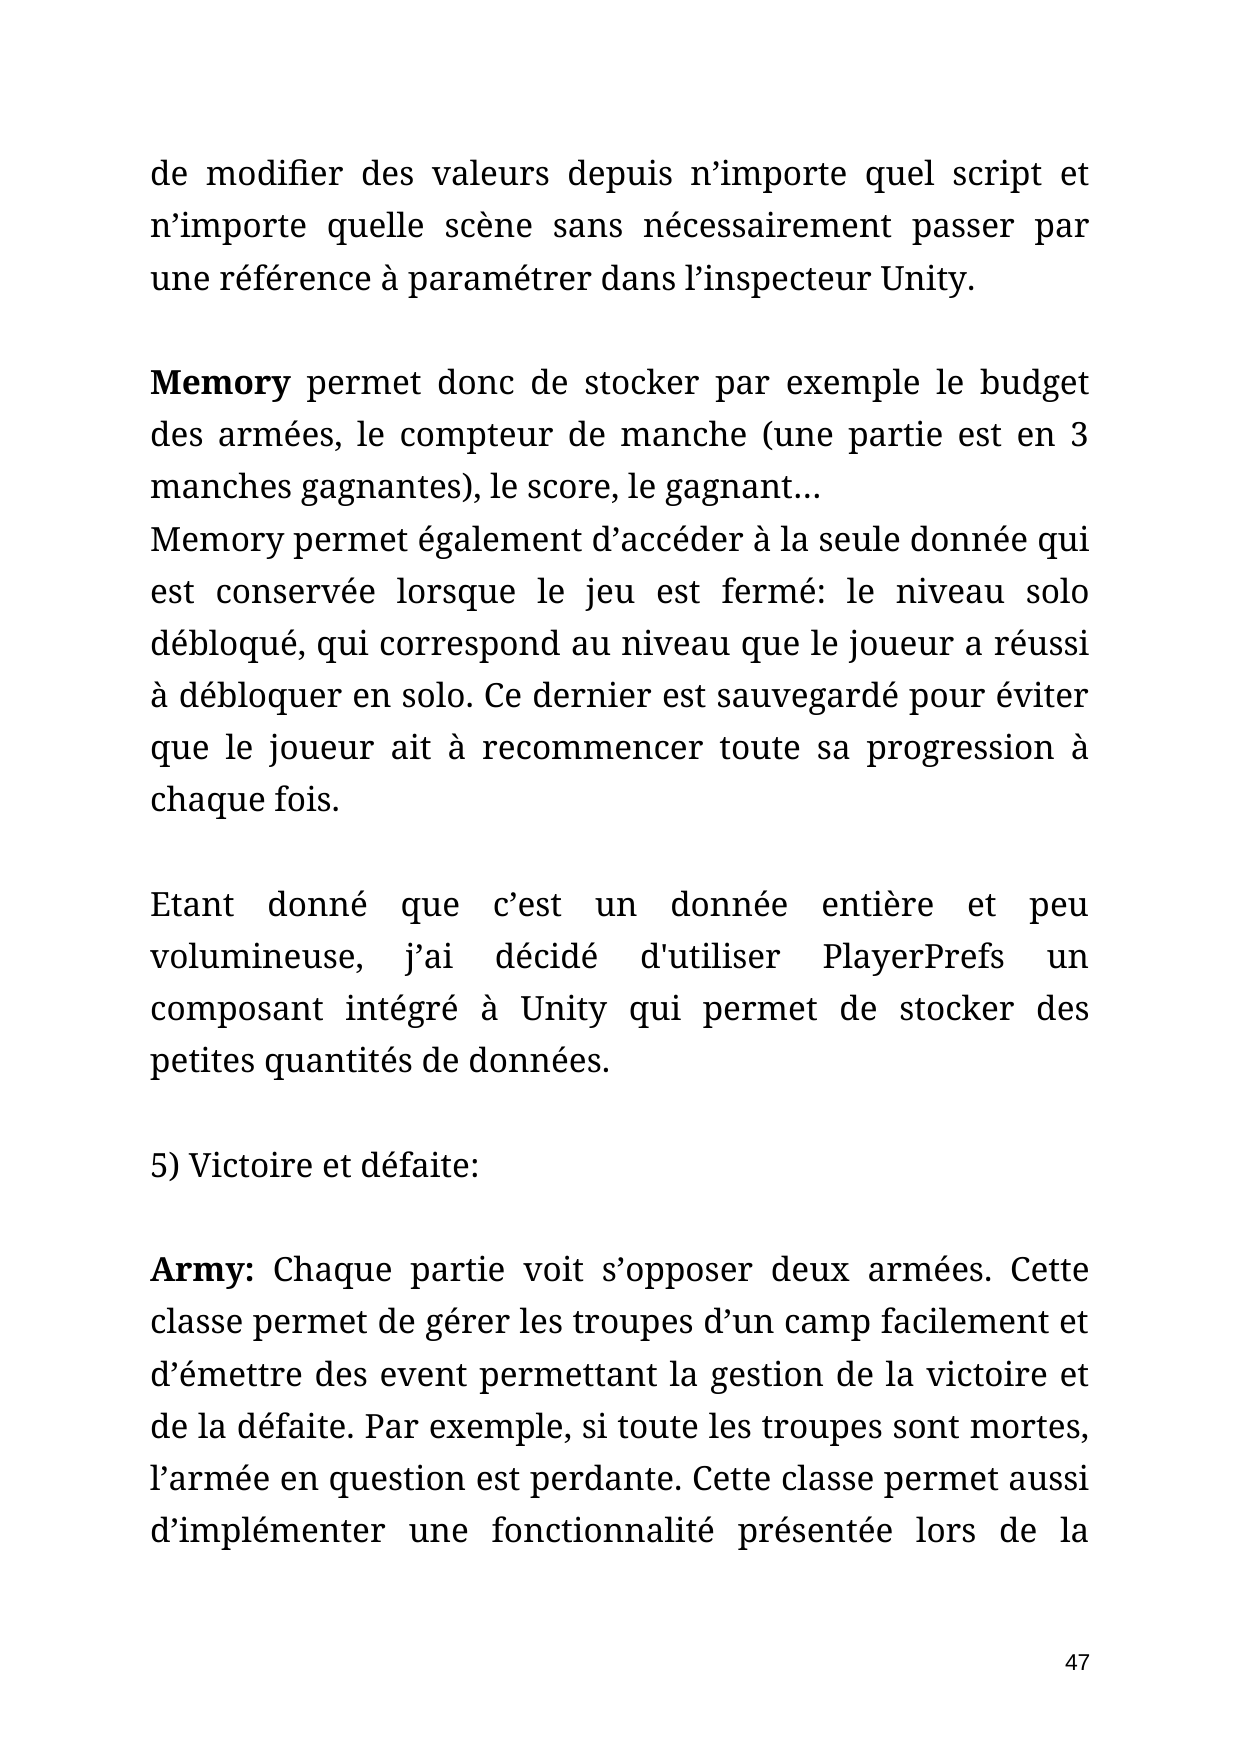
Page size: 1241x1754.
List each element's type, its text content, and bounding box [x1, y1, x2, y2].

text Memory permet donc de stocker par exemple le budget des armées, le compteur de manche (une partie est en 3 manches gagnantes), le score, le gagnant… [150, 359, 1090, 508]
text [150, 1246, 1090, 1552]
text Memory permet également d’accéder à la seule donnée qui est conservée lorsque le jeu est fermé: le niveau solo débloqué, qui correspond au niveau que le joueur a réussi à débloquer en solo. Ce dernier est sauvegardé pour éviter que le joueur ait à recommencer toute sa progression à chaque fois. [150, 515, 1090, 822]
text Etant donné que c’est un donnée entière et peu volumineuse, j’ai décidé d'utiliser PlayerPrefs un composant intégré à Unity qui permet de stocker des petites quantités de données. [150, 881, 1090, 1083]
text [150, 150, 1090, 300]
text 5) Victoire et défaite: [150, 1142, 1090, 1187]
